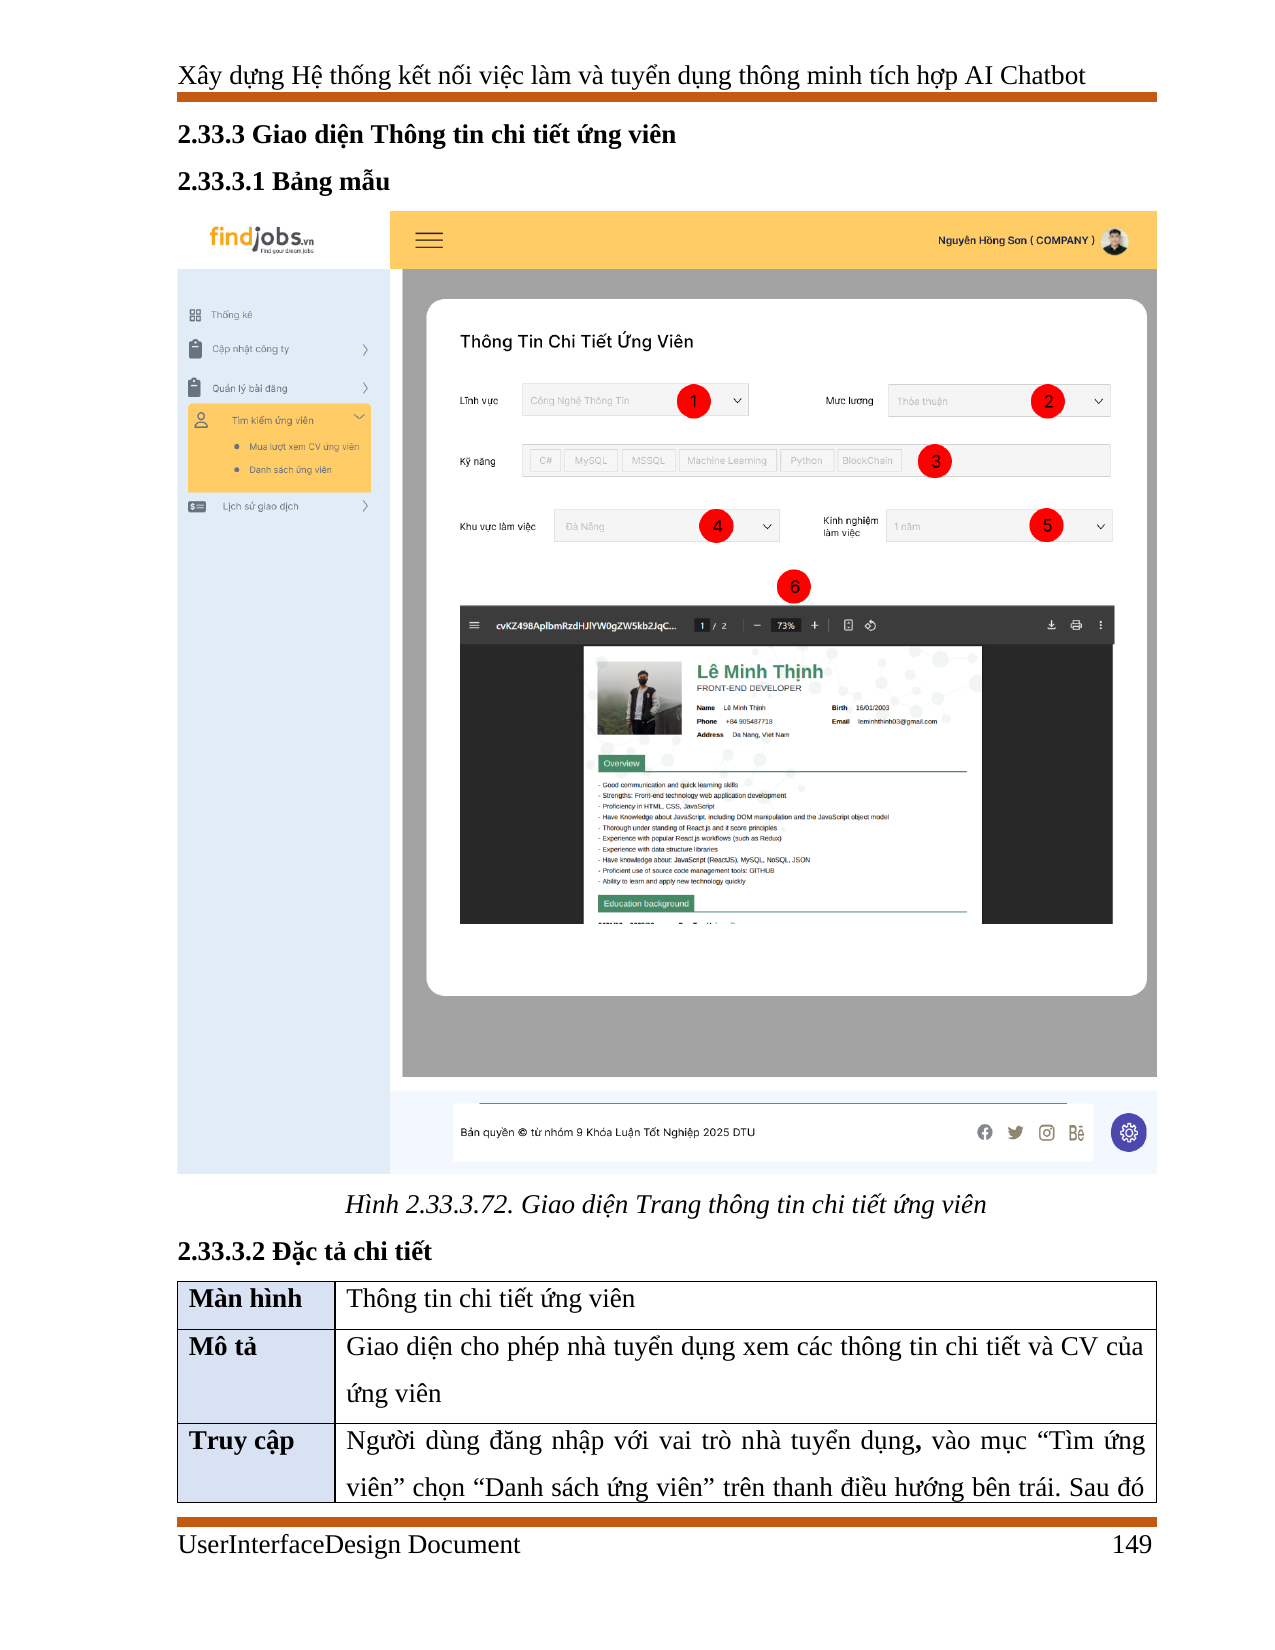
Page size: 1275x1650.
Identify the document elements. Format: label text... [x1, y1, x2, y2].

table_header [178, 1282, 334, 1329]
text Hình 2.33.3.72. Giao diện Trang thông tin chi tiết ứng viên [177, 1188, 1157, 1219]
subtitle 2.33.3.1 Bảng mẫu [177, 165, 1157, 196]
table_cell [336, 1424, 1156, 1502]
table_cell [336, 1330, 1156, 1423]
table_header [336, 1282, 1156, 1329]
subtitle 2.33.3 Giao diện Thông tin chi tiết ứng viên [177, 118, 1157, 149]
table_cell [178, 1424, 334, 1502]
subtitle 2.33.3.2 Đặc tả chi tiết [177, 1234, 1157, 1266]
picture [177, 211, 1157, 1174]
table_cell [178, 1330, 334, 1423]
